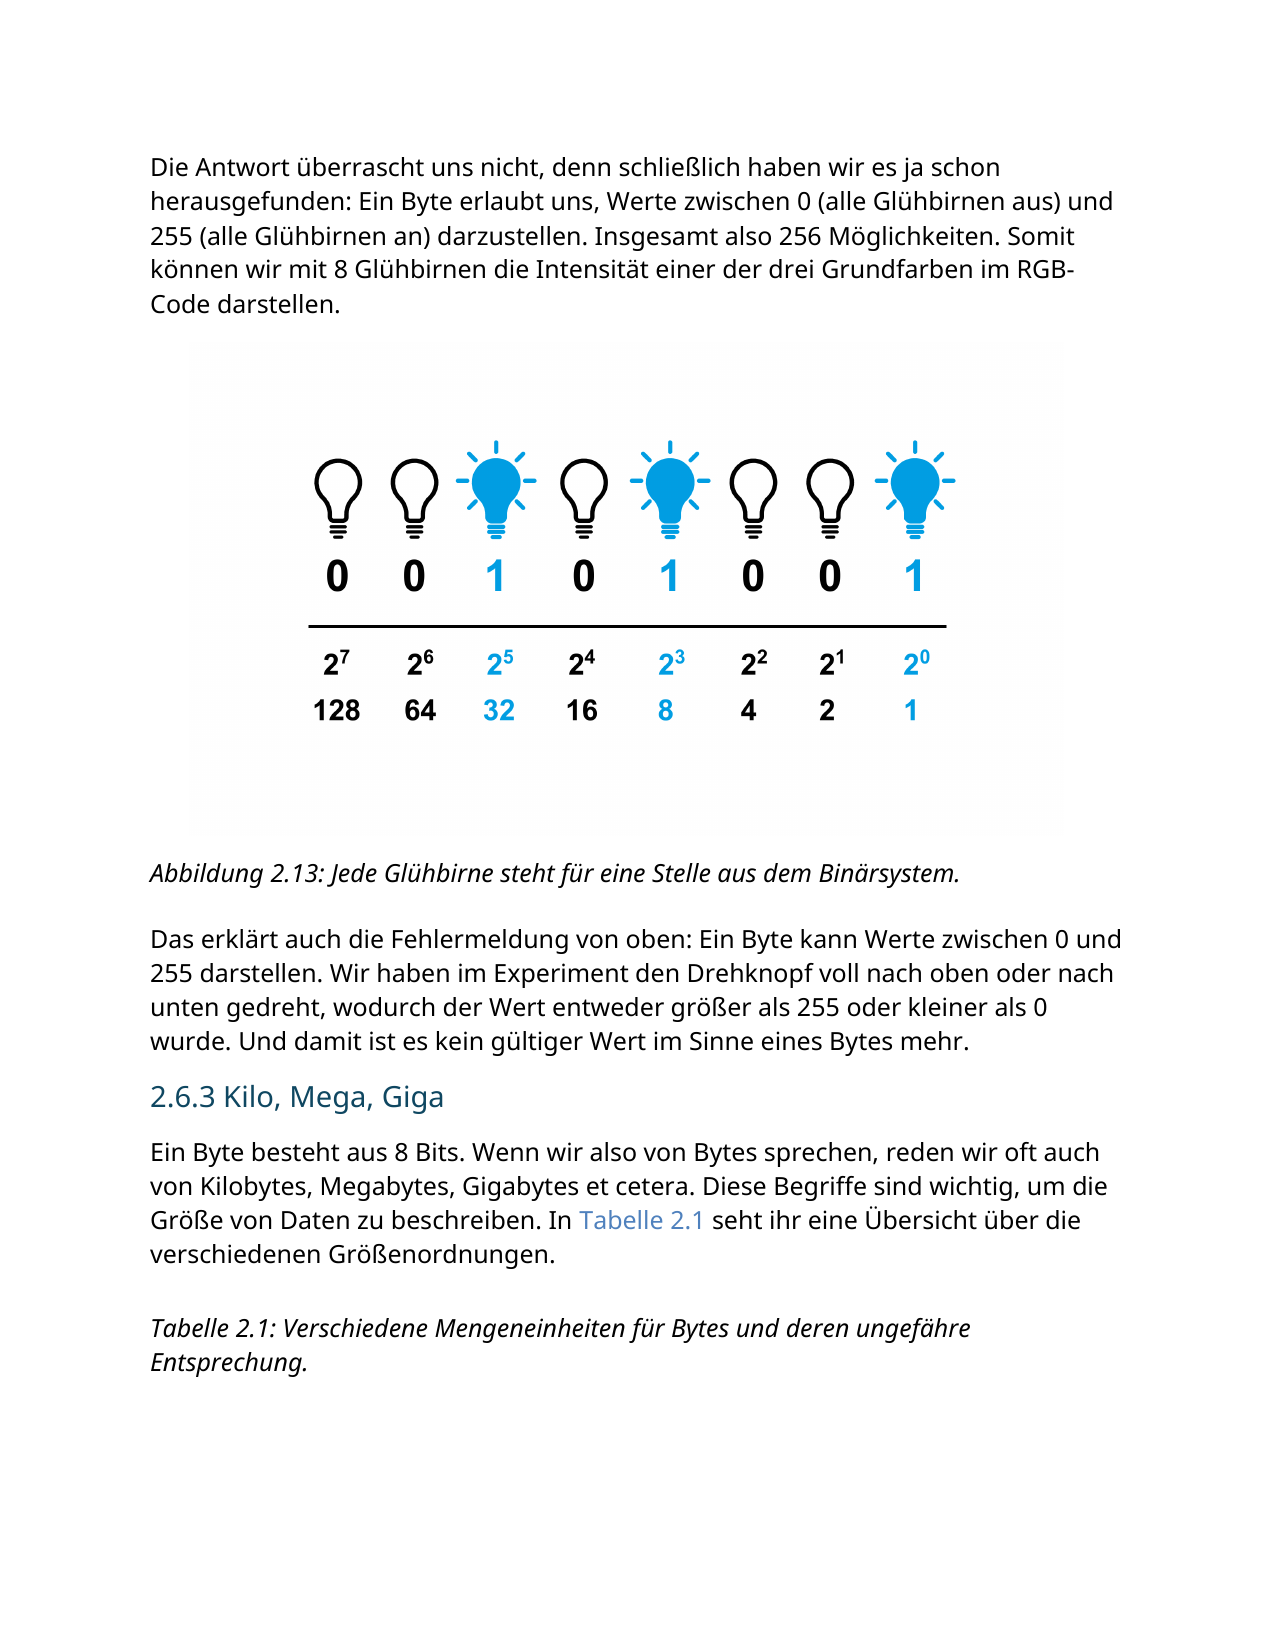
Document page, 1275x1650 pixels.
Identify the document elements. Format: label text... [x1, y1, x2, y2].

text Die Antwort überrascht uns nicht, denn schließlich haben wir es ja schon herausgefunden: Ein Byte erlaubt uns, Werte zwischen 0 (alle Glühbirnen aus) und 255 (alle Glühbirnen an) darzustellen. Insgesamt also 256 Möglichkeiten. Somit können wir mit 8 Glühbirnen die Intensität einer der drei Grundfarben im RGB-Code darstellen. [150, 150, 1125, 320]
picture [188, 342, 1064, 836]
text Das erklärt auch die Fehlermeldung von oben: Ein Byte kann Werte zwischen 0 und 255 darstellen. Wir haben im Experiment den Drehknopf voll nach oben oder nach unten gedreht, wodurch der Wert entweder größer als 255 oder kleiner als 0 wurde. Und damit ist es kein gültiger Wert im Sinne eines Bytes mehr. [150, 921, 1125, 1057]
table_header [139, 1290, 1114, 1391]
table_header Abbildung 2.13: Jede Glühbirne steht für eine Stelle aus dem Binärsystem. [139, 339, 1114, 902]
text Ein Byte besteht aus 8 Bits. Wenn wir also von Bytes sprechen, reden wir oft auch von Kilobytes, Megabytes, Gigabytes et cetera. Diese Begriffe sind wichtig, um die Größe von Daten zu beschreiben. In Tabelle 2.1 seht ihr eine Übersicht über die verschiedenen Größenordnungen. [150, 1135, 1125, 1271]
subtitle 2.6.3 Kilo, Mega, Giga [150, 1076, 1125, 1116]
